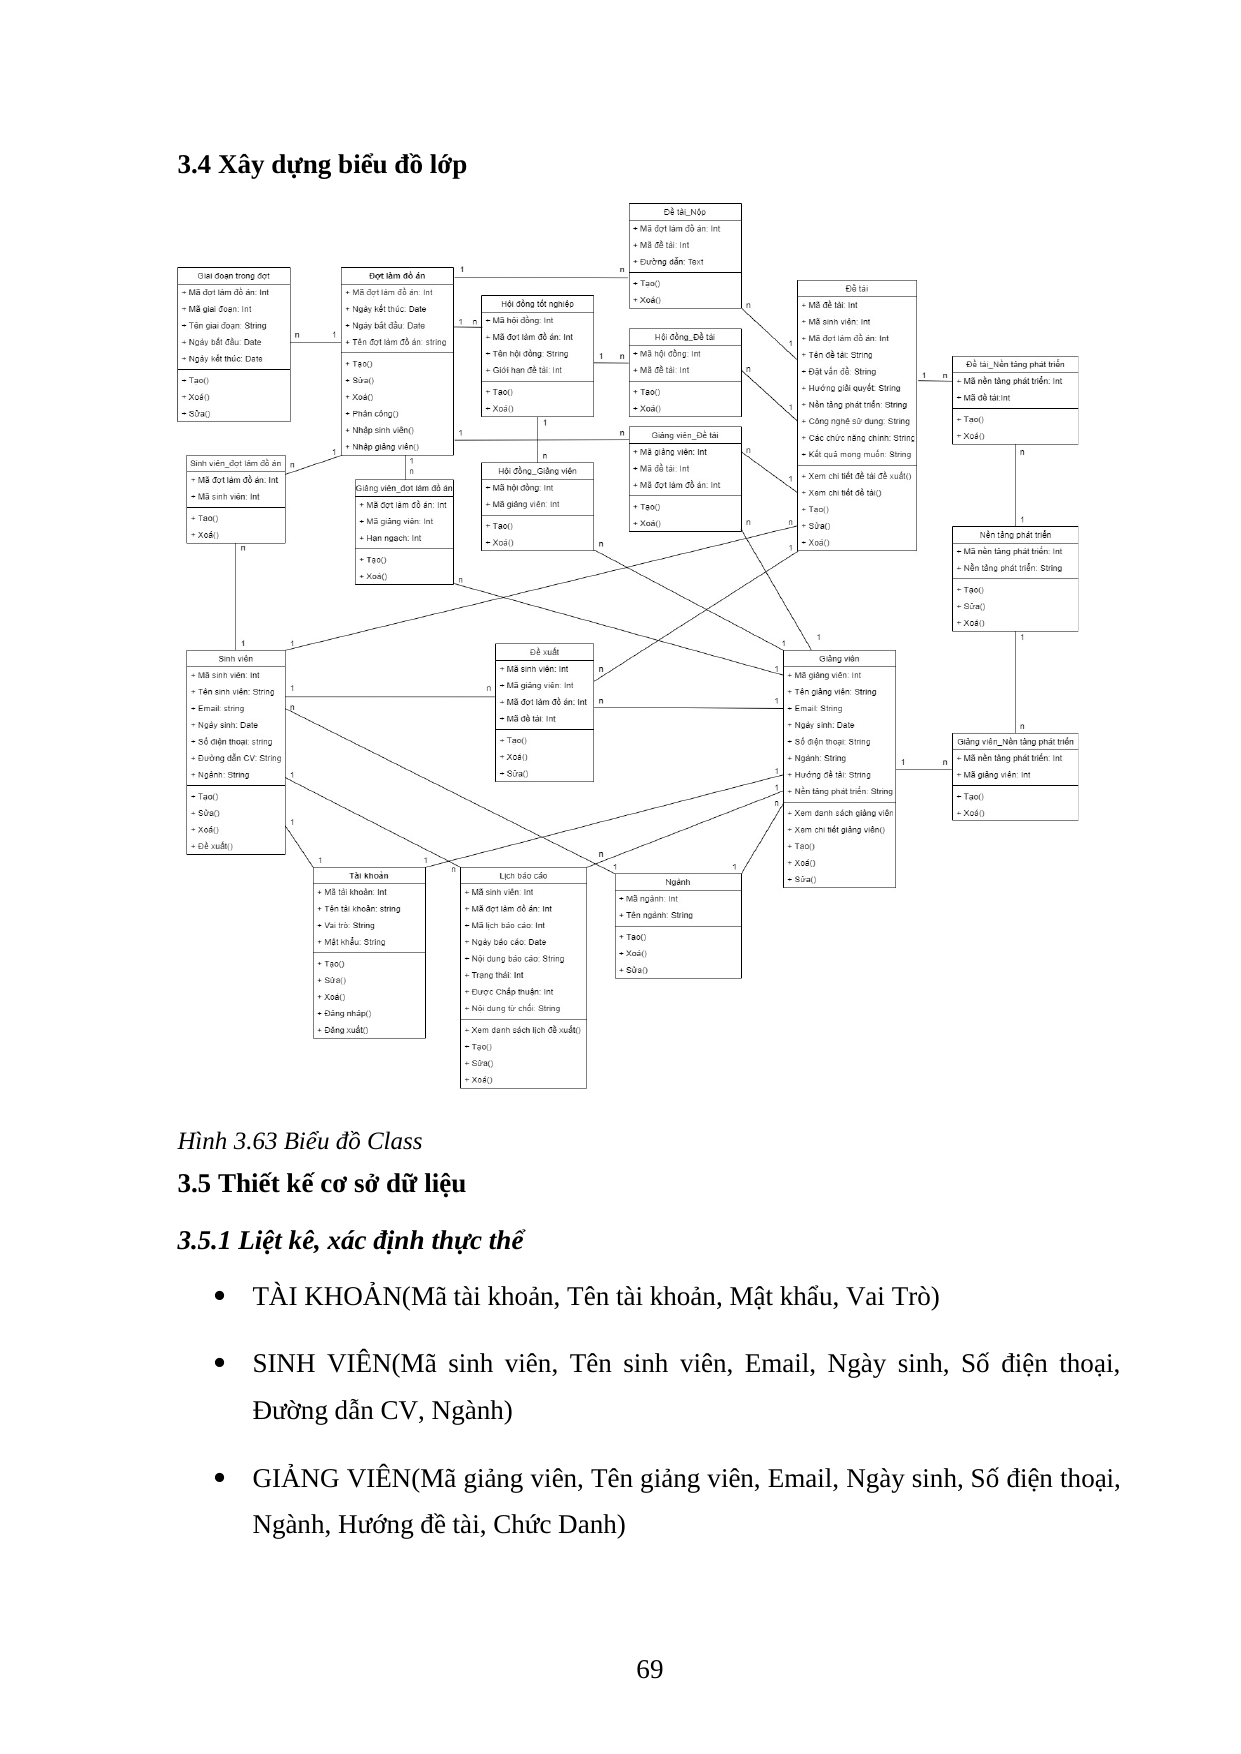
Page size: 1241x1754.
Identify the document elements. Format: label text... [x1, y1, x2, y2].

list GIẢNG VIÊN(Mã giảng viên, Tên giảng viên, Email, Ngày sinh, Số điện thoại, Ngành, Hướng đề tài, Chức Danh) [215, 1462, 1122, 1540]
picture [177, 203, 1079, 1090]
list TÀI KHOẢN(Mã tài khoản, Tên tài khoản, Mật khẩu, Vai Trò) [215, 1280, 1122, 1311]
subtitle Xây dựng biểu đồ lớp [177, 148, 1122, 179]
list SINH VIÊN(Mã sinh viên, Tên sinh viên, Email, Ngày sinh, Số điện thoại, Đường dẫn CV, Ngành) [215, 1348, 1122, 1426]
subtitle Liệt kê, xác định thực thể [177, 1224, 1122, 1255]
subtitle Thiết kế cơ sở dữ liệu [177, 1168, 1122, 1199]
